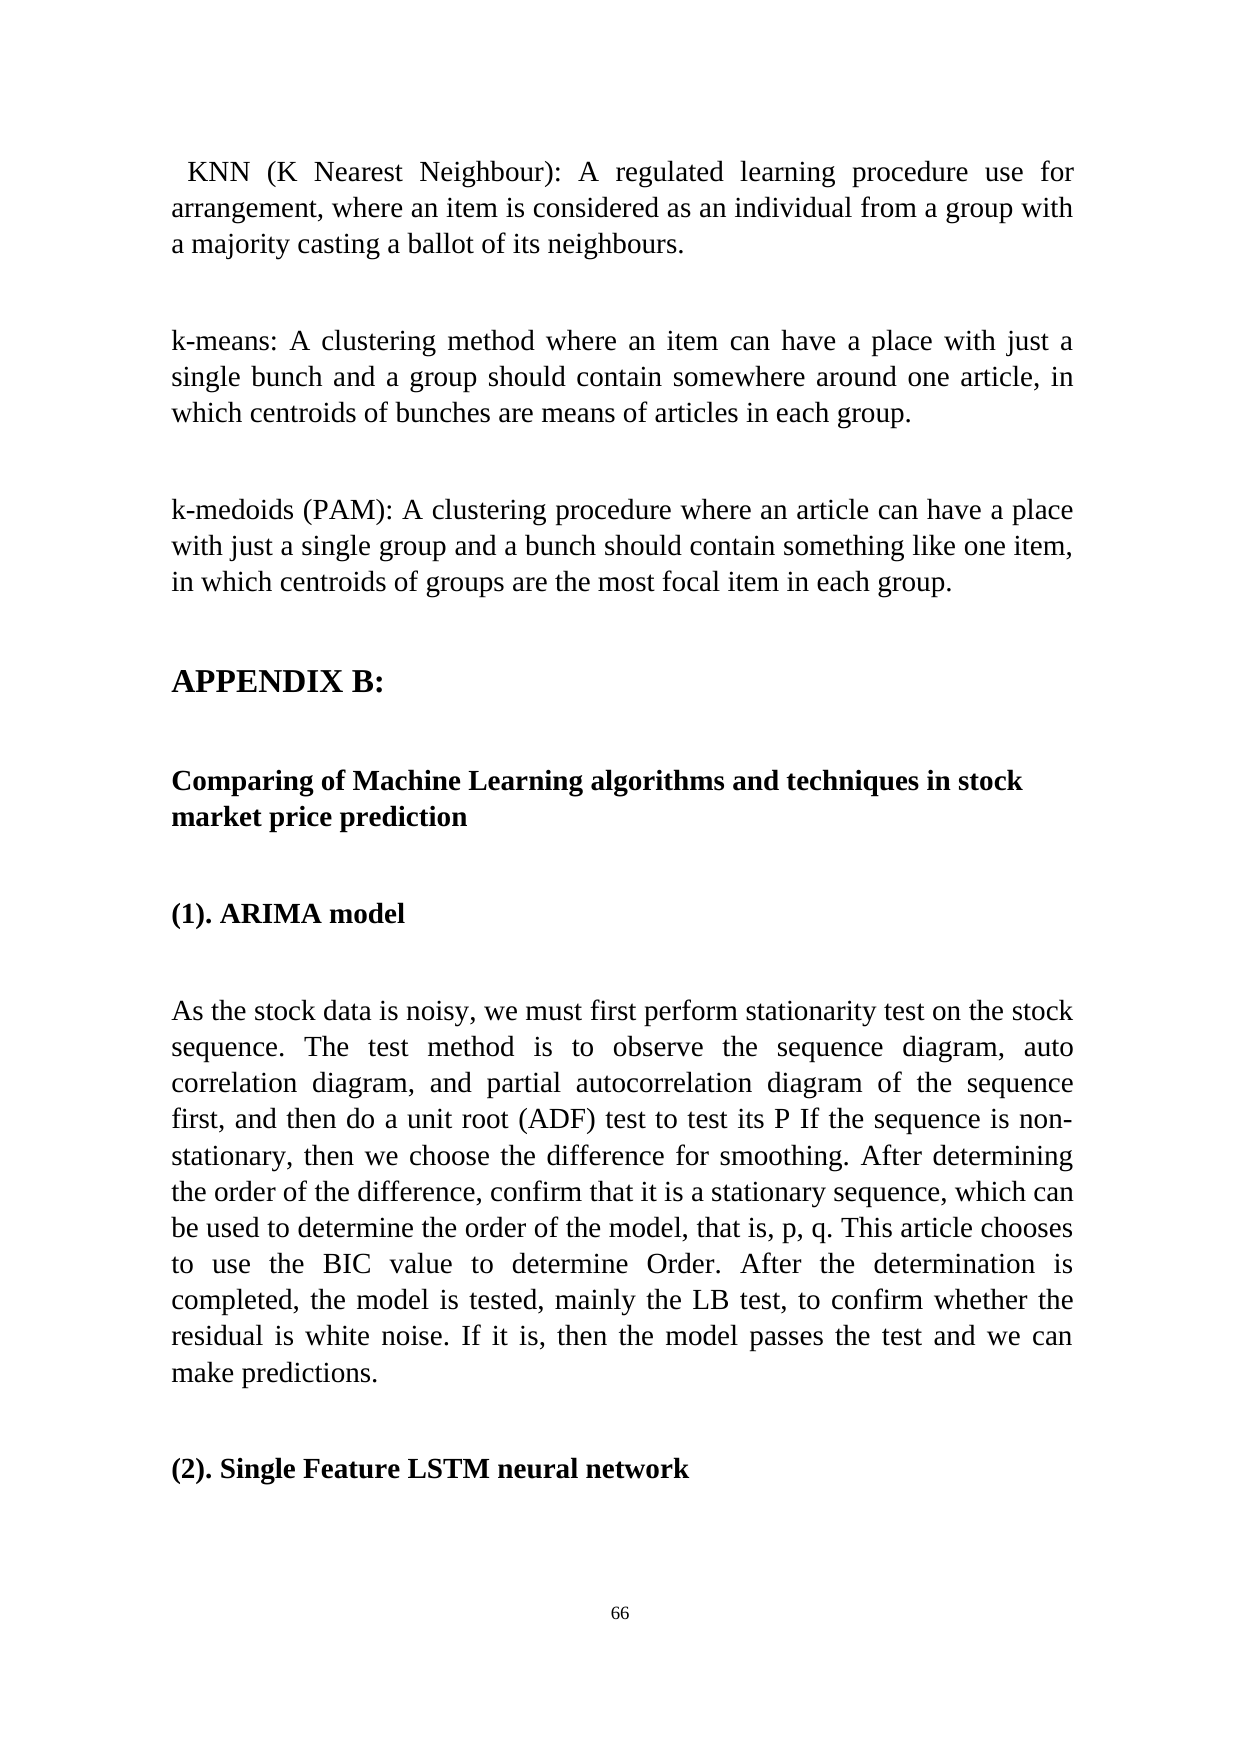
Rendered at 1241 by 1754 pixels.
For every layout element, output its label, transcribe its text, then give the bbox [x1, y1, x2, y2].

text As the stock data is noisy, we must first perform stationarity test on the stock sequence. The test method is to observe the sequence diagram, auto correlation diagram, and partial autocorrelation diagram of the sequence first, and then do a unit root (ADF) test to test its P If the sequence is non-stationary, then we choose the difference for smoothing. After determining the order of the difference, confirm that it is a stationary sequence, which can be used to determine the order of the model, that is, p, q. This article chooses to use the BIC value to determine Order. After the determination is completed, the model is tested, mainly the LB test, to confirm whether the residual is white noise. If it is, then the model passes the test and we can make predictions. [171, 993, 1075, 1388]
text (2). Single Feature LSTM neural network [171, 1452, 1075, 1485]
text k-means: A clustering method where an item can have a place with just a single bunch and a group should contain somewhere around one article, in which centroids of bunches are means of articles in each group. [171, 323, 1075, 429]
text Comparing of Machine Learning algorithms and techniques in stock market price prediction [171, 763, 1075, 833]
text k-medoids (PAM): A clustering procedure where an article can have a place with just a single group and a bunch should contain something like one item, in which centroids of groups are the most focal item in each group. [171, 492, 1075, 598]
text KNN (K Nearest Neighbour): A regulated learning procedure use for arrangement, where an item is considered as an individual from a group with a majority casting a ballot of its neighbours. [171, 154, 1075, 259]
text (1). ARIMA model [171, 896, 1075, 930]
text APPENDIX B: [171, 661, 1075, 699]
